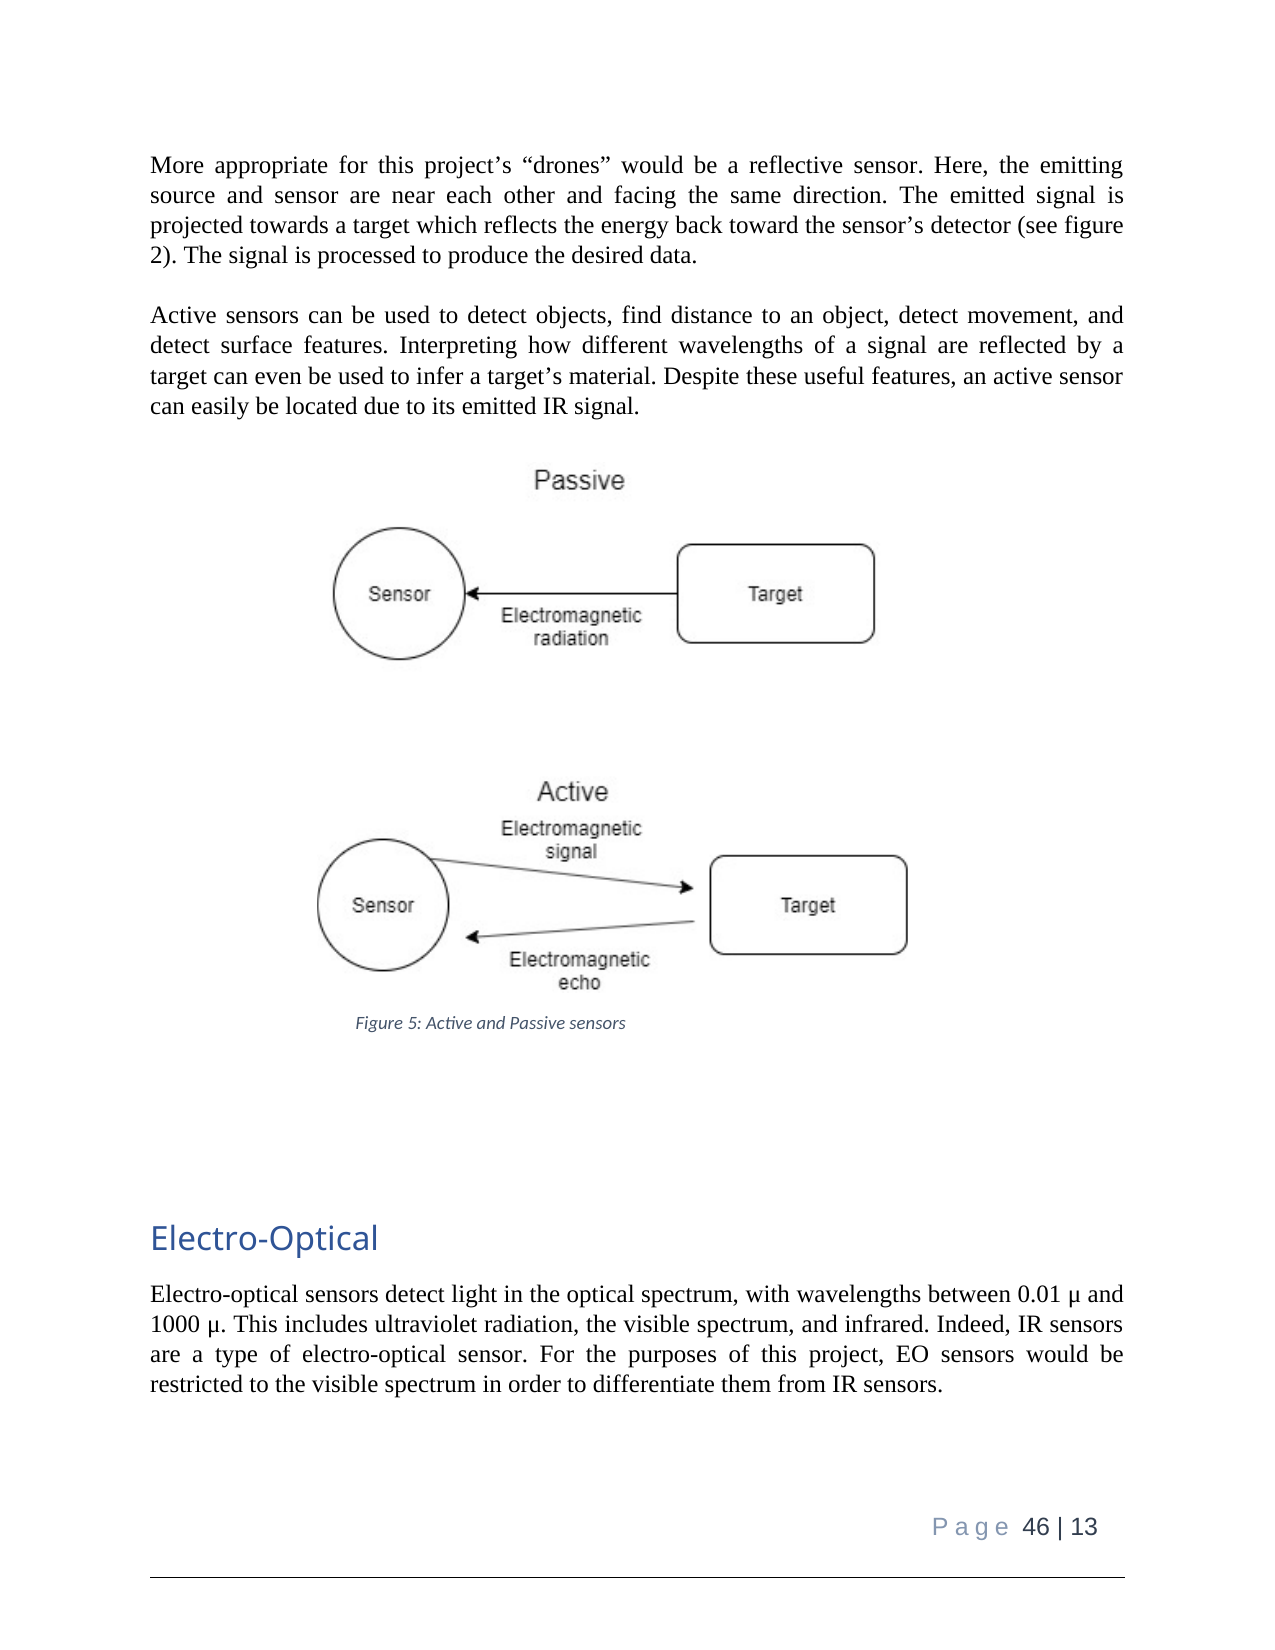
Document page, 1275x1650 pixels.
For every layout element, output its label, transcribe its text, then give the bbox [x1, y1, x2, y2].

text Active sensors can be used to detect objects, find distance to an object, detect movement, and detect surface features. Interpreting how different wavelengths of a signal are reflected by a target can even be used to infer a target’s material. Despite these useful features, an active sensor can easily be located due to its emitted IR signal. [150, 301, 1125, 419]
text Electro-optical sensors detect light in the optical spectrum, with wavelengths between 0.01 μ and 1000 μ. This includes ultraviolet radiation, the visible spectrum, and infrared. Indeed, IR sensors are a type of electro-optical sensor. For the purposes of this project, EO sensors would be restricted to the visible spectrum in order to differentiate them from IR sensors. [150, 1279, 1125, 1398]
subtitle Electro-Optical [150, 1214, 1125, 1260]
text More appropriate for this project’s “drones” would be a reflective sensor. Here, the emitting source and sensor are near each other and facing the same direction. The emitted signal is projected towards a target which reflects the energy back toward the sensor’s detector (see figure 2). The signal is processed to produce the desired data. [150, 150, 1125, 269]
picture [317, 462, 908, 993]
